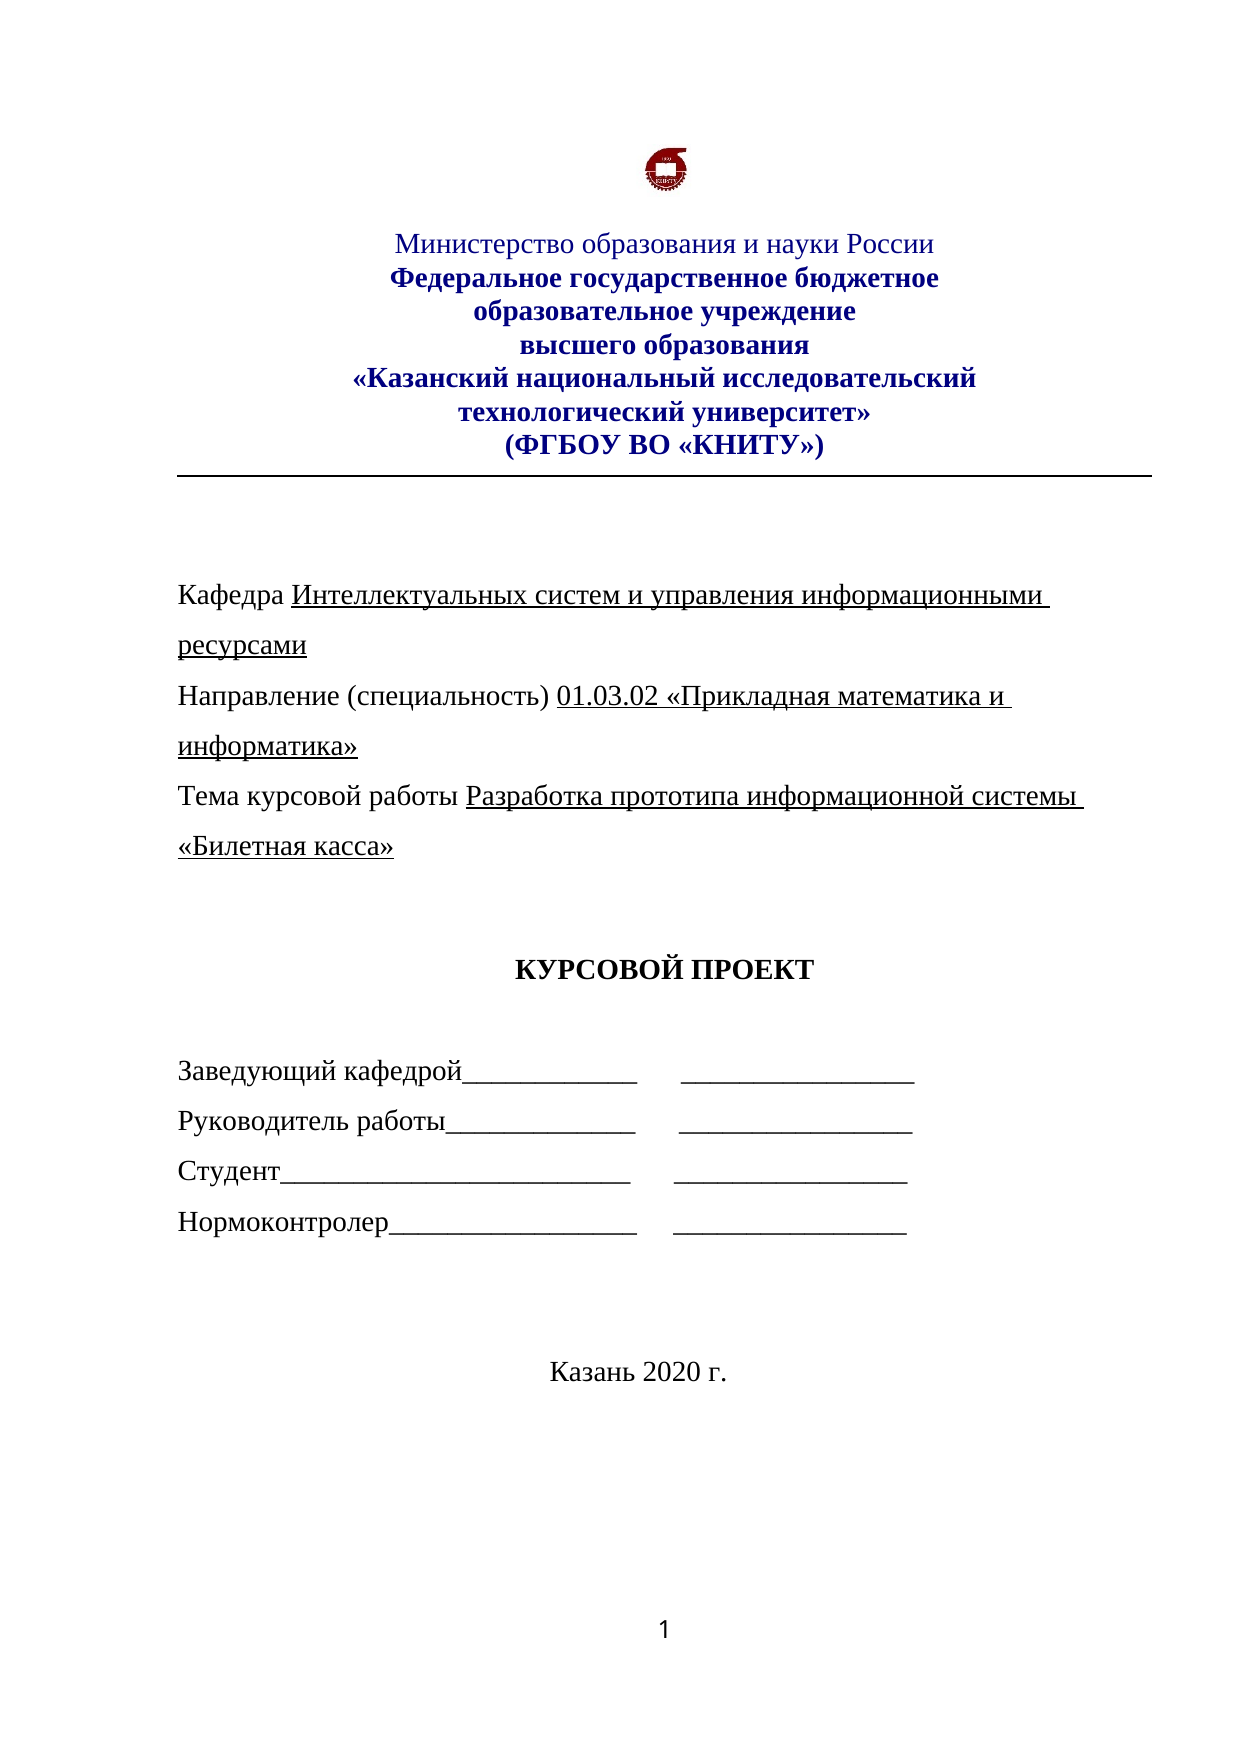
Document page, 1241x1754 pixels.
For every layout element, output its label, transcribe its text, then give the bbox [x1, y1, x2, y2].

text Кафедра Интеллектуальных систем и управления информационными ресурсами [177, 577, 1152, 661]
text технологический университет» [177, 394, 1152, 427]
text Студент________________________ ________________ [177, 1153, 1152, 1187]
text образовательное учреждение [177, 293, 1152, 327]
picture [636, 144, 693, 197]
text Казань 2020 г. [125, 1354, 1152, 1421]
text «Казанский национальный исследовательский [177, 360, 1152, 394]
text Руководитель работы_____________ ________________ [177, 1103, 1152, 1137]
text (ФГБОУ ВО «КНИТУ») [177, 427, 1152, 461]
text КУРСОВОЙ ПРОЕКТ [177, 952, 1152, 986]
text Тема курсовой работы Разработка прототипа информационной системы «Билетная касса» [177, 778, 1152, 862]
text Федеральное государственное бюджетное [177, 260, 1152, 293]
text Нормоконтролер_________________ ________________ [177, 1204, 1152, 1237]
text Министерство образования и науки России [177, 226, 1152, 260]
text высшего образования [177, 327, 1152, 360]
text Направление (специальность) 01.03.02 «Прикладная математика и информатика» [177, 678, 1152, 761]
text Заведующий кафедрой____________ ________________ [177, 1053, 1152, 1086]
